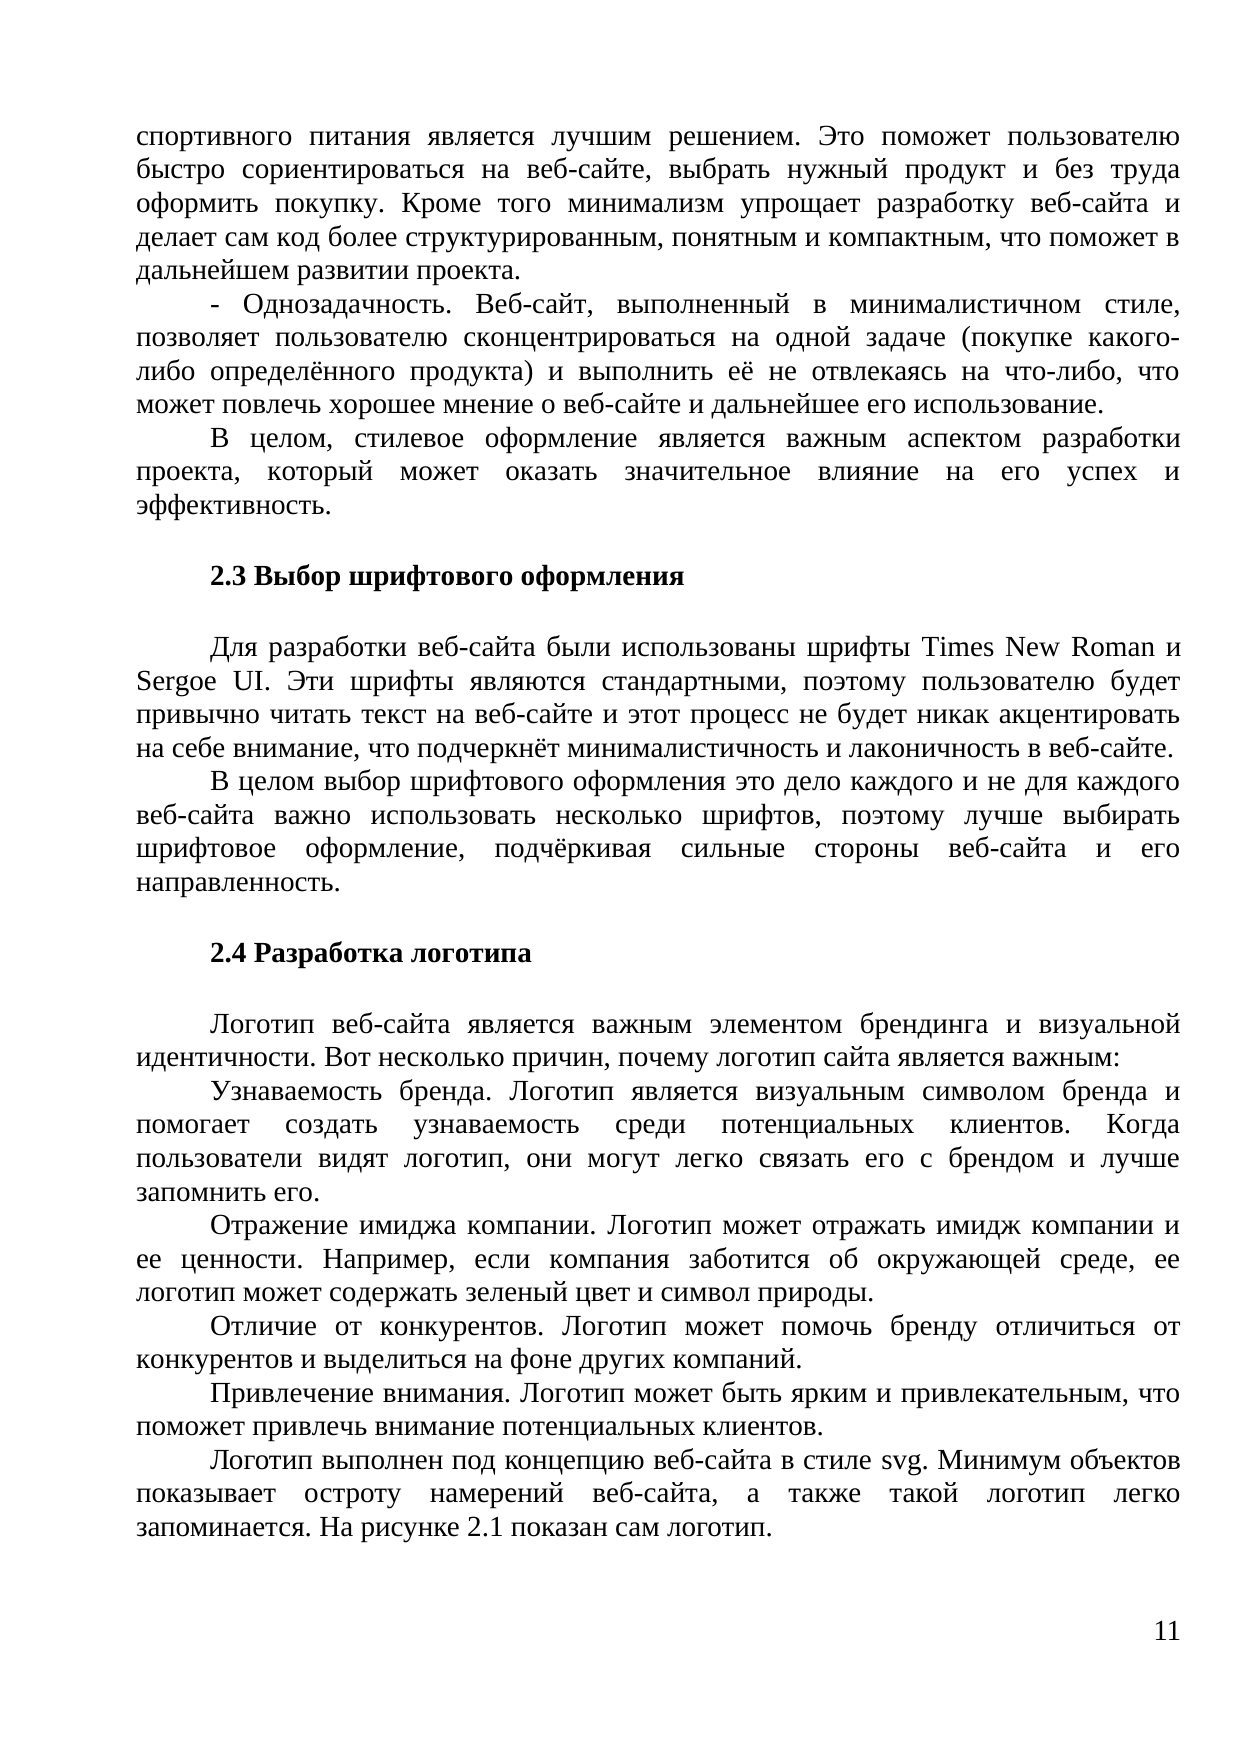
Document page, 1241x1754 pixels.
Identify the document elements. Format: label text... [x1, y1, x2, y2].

text В целом, стилевое оформление является важным аспектом разработки проекта, который может оказать значительное влияние на его успех и эффективность. [136, 420, 1181, 521]
text Для разработки веб-сайта были использованы шрифты Times New Roman и Sergoe UI. Эти шрифты являются стандартными, поэтому пользователю будет привычно читать текст на веб-сайте и этот процесс не будет никак акцентировать на себе внимание, что подчеркнёт минималистичность и лаконичность в веб-сайте. [136, 629, 1181, 763]
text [136, 118, 1181, 286]
text Логотип веб-сайта является важным элементом брендинга и визуальной идентичности. Вот несколько причин, почему логотип сайта является важным: [136, 1006, 1181, 1073]
text В целом выбор шрифтового оформления это дело каждого и не для каждого веб-сайта важно использовать несколько шрифтов, поэтому лучше выбирать шрифтовое оформление, подчёркивая сильные стороны веб-сайта и его направленность. [136, 763, 1181, 897]
text 2.3 Выбор шрифтового оформления [136, 558, 1181, 592]
text Логотип выполнен под концепцию веб-сайта в стиле svg. Минимум объектов показывает остроту намерений веб-сайта, а также такой логотип легко запоминается. На рисунке 2.1 показан сам логотип. [136, 1442, 1181, 1543]
text Привлечение внимания. Логотип может быть ярким и привлекательным, что поможет привлечь внимание потенциальных клиентов. [136, 1375, 1181, 1442]
text Узнаваемость бренда. Логотип является визуальным символом бренда и помогает создать узнаваемость среди потенциальных клиентов. Когда пользователи видят логотип, они могут легко связать его с брендом и лучше запомнить его. [136, 1073, 1181, 1207]
text 2.4 Разработка логотипа [136, 935, 1181, 968]
text Отличие от конкурентов. Логотип может помочь бренду отличиться от конкурентов и выделиться на фоне других компаний. [136, 1308, 1181, 1375]
text Отражение имиджа компании. Логотип может отражать имидж компании и ее ценности. Например, если компания заботится об окружающей среде, ее логотип может содержать зеленый цвет и символ природы. [136, 1207, 1181, 1308]
text - Однозадачность. Веб-сайт, выполненный в минималистичном стиле, позволяет пользователю сконцентрироваться на одной задаче (покупке какого-либо определённого продукта) и выполнить её не отвлекаясь на что-либо, что может повлечь хорошее мнение о веб-сайте и дальнейшее его использование. [136, 286, 1181, 420]
